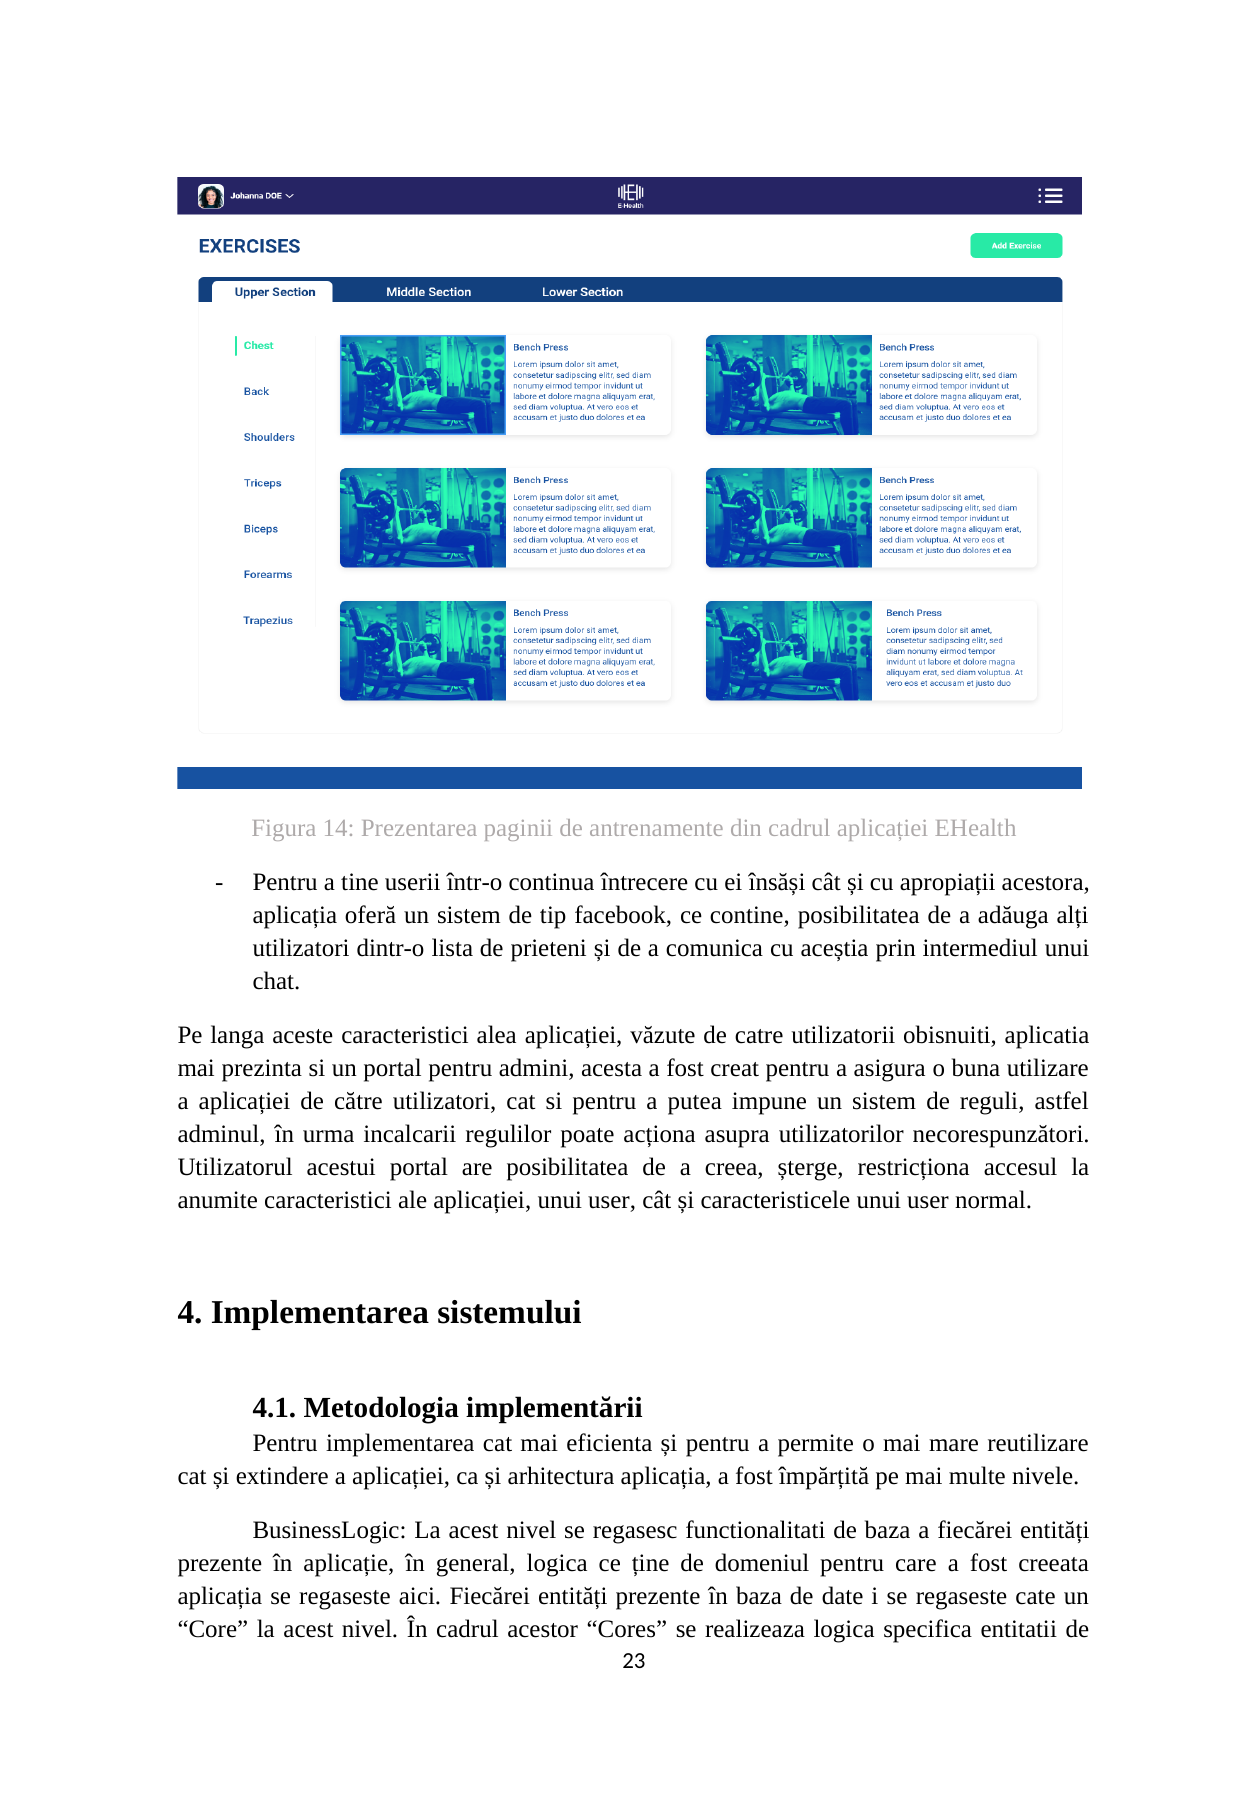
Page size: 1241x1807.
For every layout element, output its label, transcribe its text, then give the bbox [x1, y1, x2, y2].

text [177, 1515, 1090, 1643]
text Pe langa aceste caracteristici alea aplicației, văzute de catre utilizatorii obisnuiti, aplicatia mai prezinta si un portal pentru admini, acesta a fost creat pentru a asigura o buna utilizare a aplicației de către utilizatori, cat si pentru a putea impune un sistem de reguli, astfel adminul, în urma incalcarii regulilor poate acționa asupra utilizatorilor necorespunzători. Utilizatorul acestui portal are posibilitatea de a creea, șterge, restricționa accesul la anumite caracteristici ale aplicației, unui user, cât și caracteristicele unui user normal. [177, 1020, 1090, 1214]
list Pentru a tine userii într-o continua întrecere cu ei însăși cât și cu apropiații acestora, aplicația oferă un sistem de tip facebook, ce contine, posibilitatea de a adăuga alți utilizatori dintr-o lista de prieteni și de a comunica cu aceștia prin intermediul unui chat. [215, 867, 1090, 995]
text Figura 14: Prezentarea paginii de antrenamente din cadrul aplicației EHealth [177, 813, 1090, 842]
subtitle 4. Implementarea sistemului [177, 1293, 1090, 1331]
text Pentru implementarea cat mai eficienta și pentru a permite o mai mare reutilizare cat și extindere a aplicației, ca și arhitectura aplicația, a fost împărțită pe mai multe nivele. [177, 1428, 1090, 1490]
subtitle 4.1. Metodologia implementării [177, 1390, 1090, 1423]
picture [177, 177, 1082, 789]
